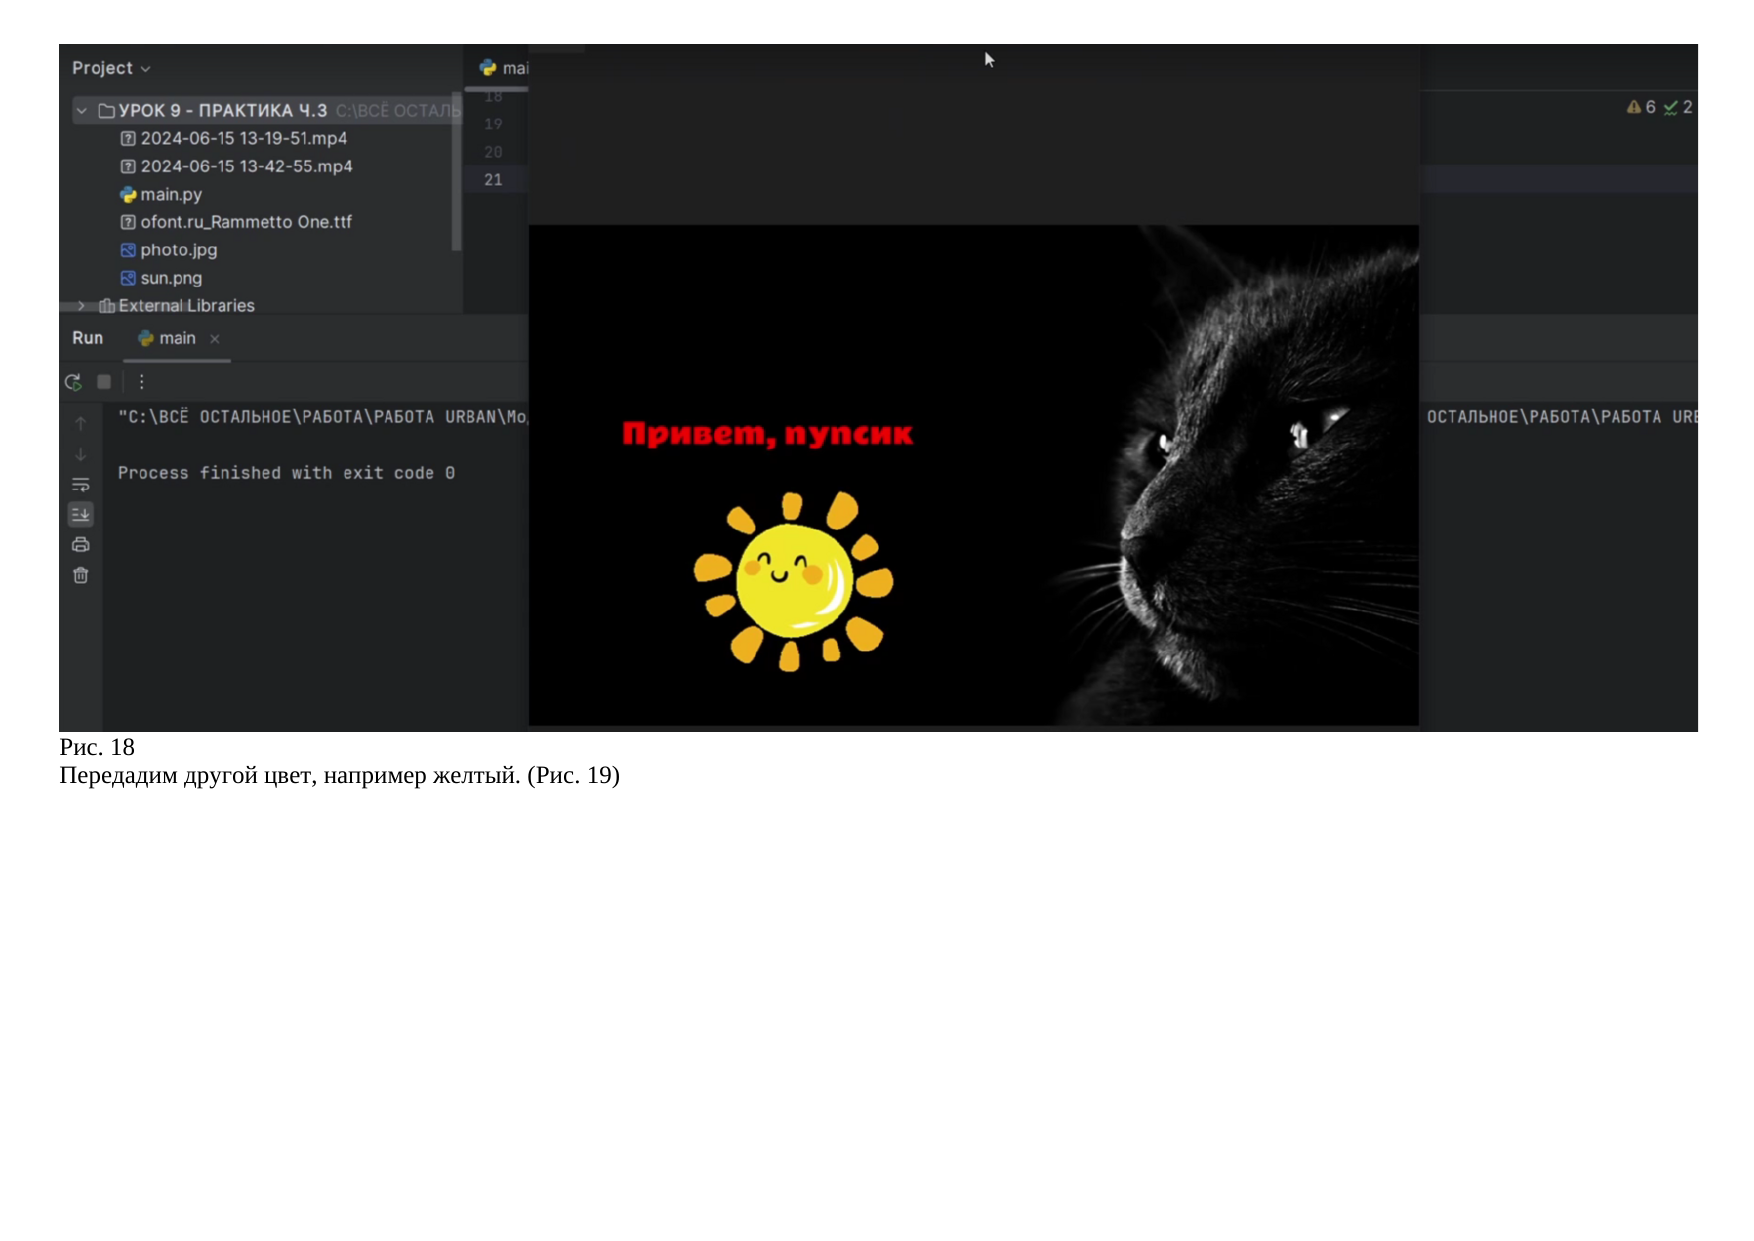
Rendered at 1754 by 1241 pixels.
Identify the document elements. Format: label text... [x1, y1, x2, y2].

text Рис. 18 [59, 732, 1698, 761]
picture [59, 44, 1699, 732]
text Передадим другой цвет, например желтый. (Рис. 19) [59, 761, 1698, 789]
